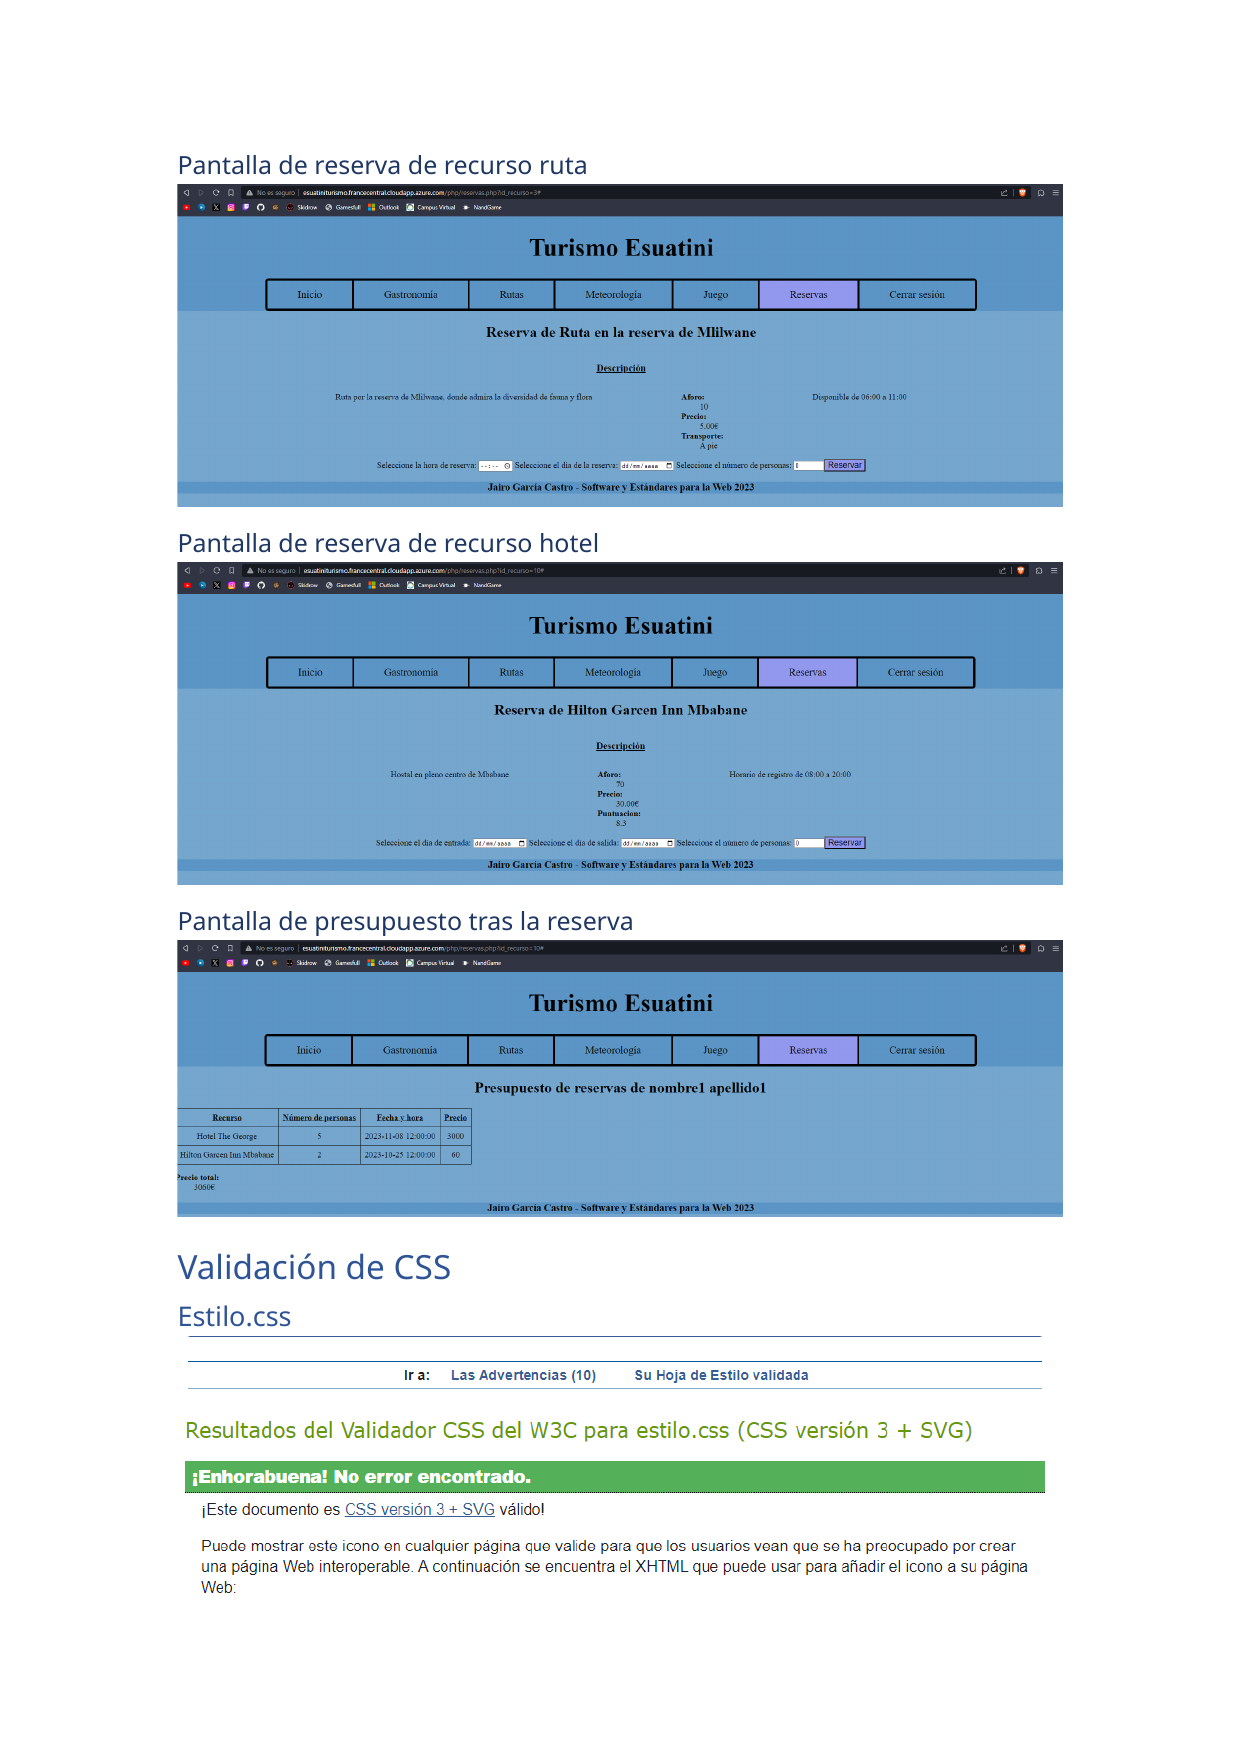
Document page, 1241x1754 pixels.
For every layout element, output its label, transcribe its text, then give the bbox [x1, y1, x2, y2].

picture [177, 940, 1063, 1217]
subtitle Validación de CSS [177, 1244, 1063, 1289]
picture [177, 562, 1063, 885]
picture [177, 184, 1063, 507]
picture [177, 1336, 1063, 1601]
subtitle Pantalla de reserva de recurso ruta [177, 148, 1063, 182]
subtitle Pantalla de reserva de recurso hotel [177, 525, 1063, 559]
subtitle Estilo.css [177, 1297, 1063, 1334]
subtitle Pantalla de presupuesto tras la reserva [177, 903, 1063, 937]
